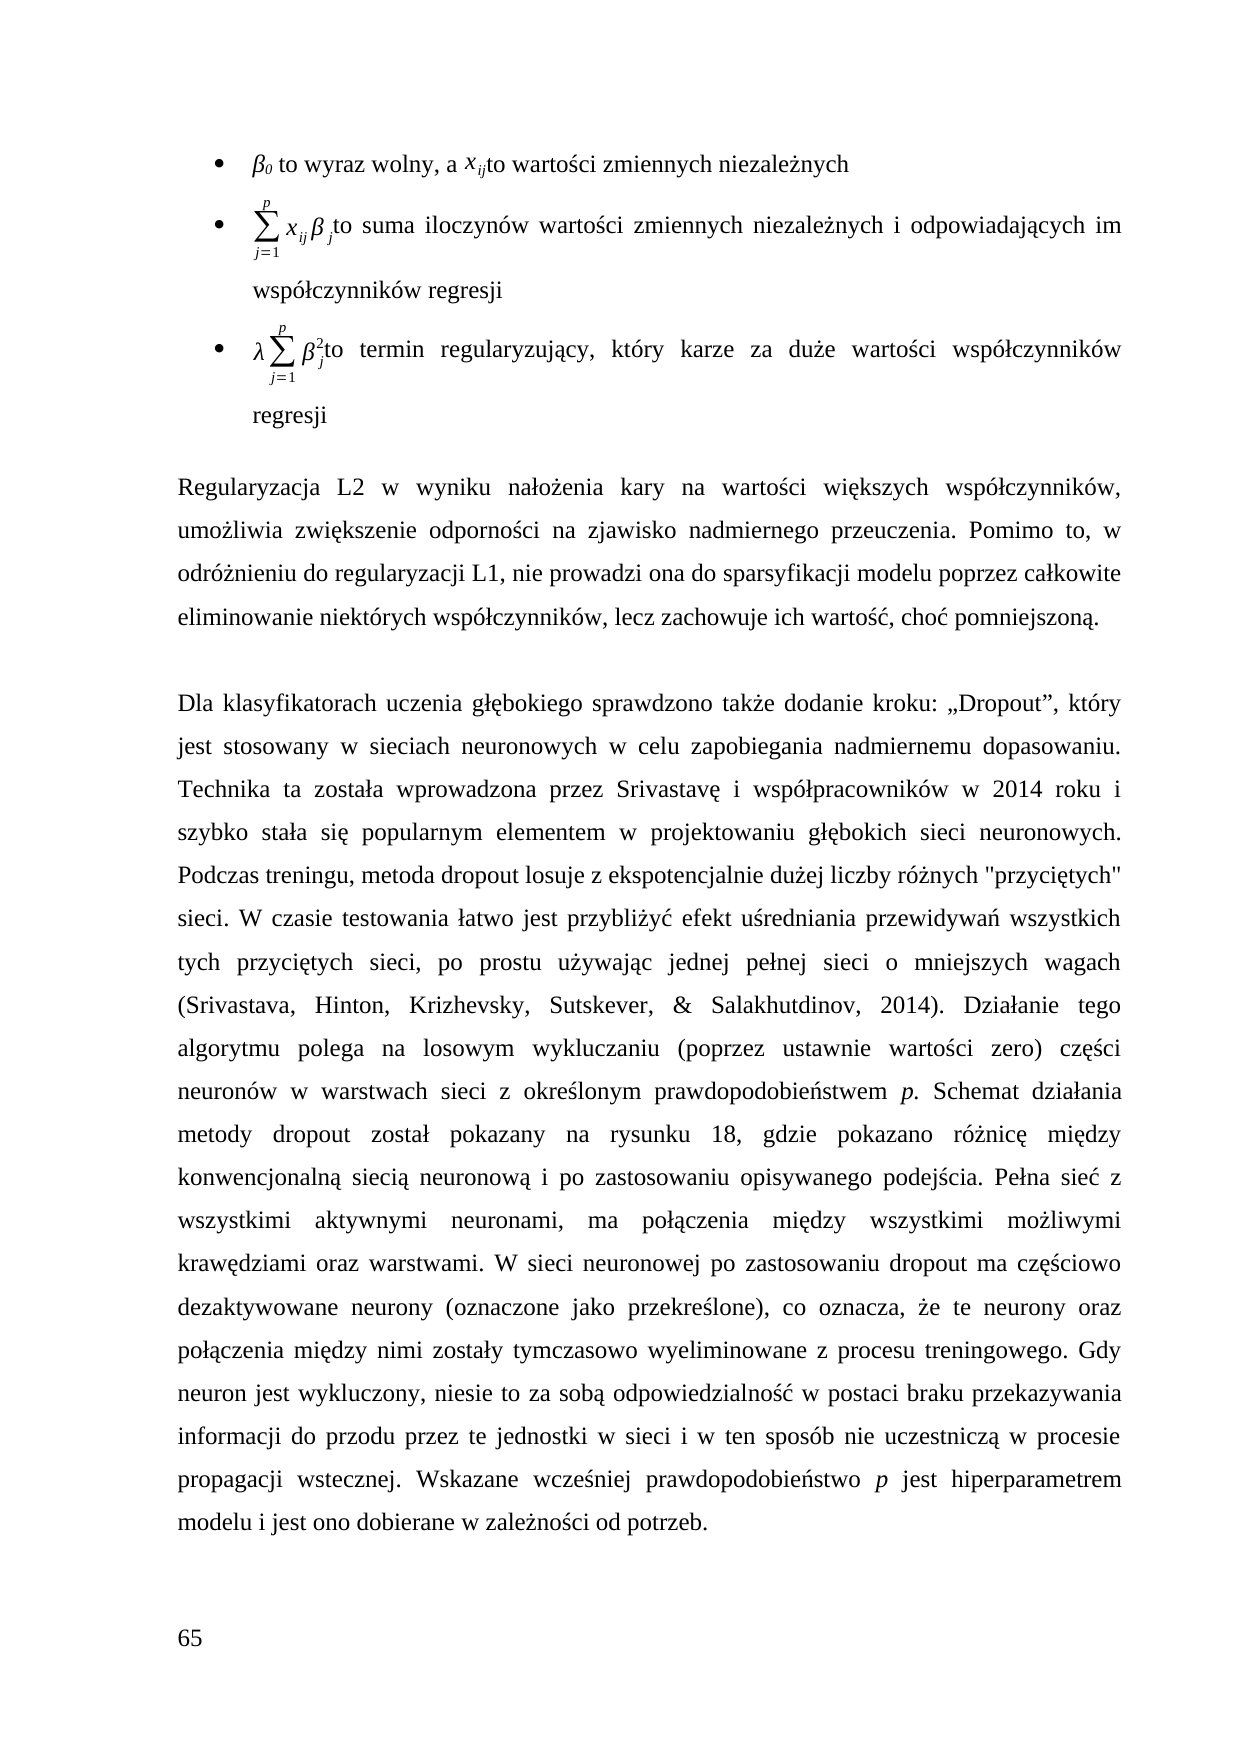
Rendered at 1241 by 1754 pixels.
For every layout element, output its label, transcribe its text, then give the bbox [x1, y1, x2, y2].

list to suma iloczynów wartości zmiennych niezależnych i odpowiadających im współczynników regresji [215, 299, 1122, 410]
list to rzeczywiste wartości zmiennej zależnej [215, 148, 1122, 181]
list to termin regularyzujący, który karze za duże wartości współczynników regresji [215, 453, 1122, 564]
list β0 to wyraz wolny, a to wartości zmiennych niezależnych [215, 224, 1122, 256]
text Regularyzacja L2 w wyniku nałożenia kary na wartości większych współczynników, umożliwia zwiększenie odporności na zjawisko nadmiernego przeuczenia. Pomimo to, w odróżnieniu do regularyzacji L1, nie prowadzi ona do sparsyfikacji modelu poprzez całkowite eliminowanie niektórych współczynników, lecz zachowuje ich wartość, choć pomniejszoną. [177, 607, 1122, 765]
